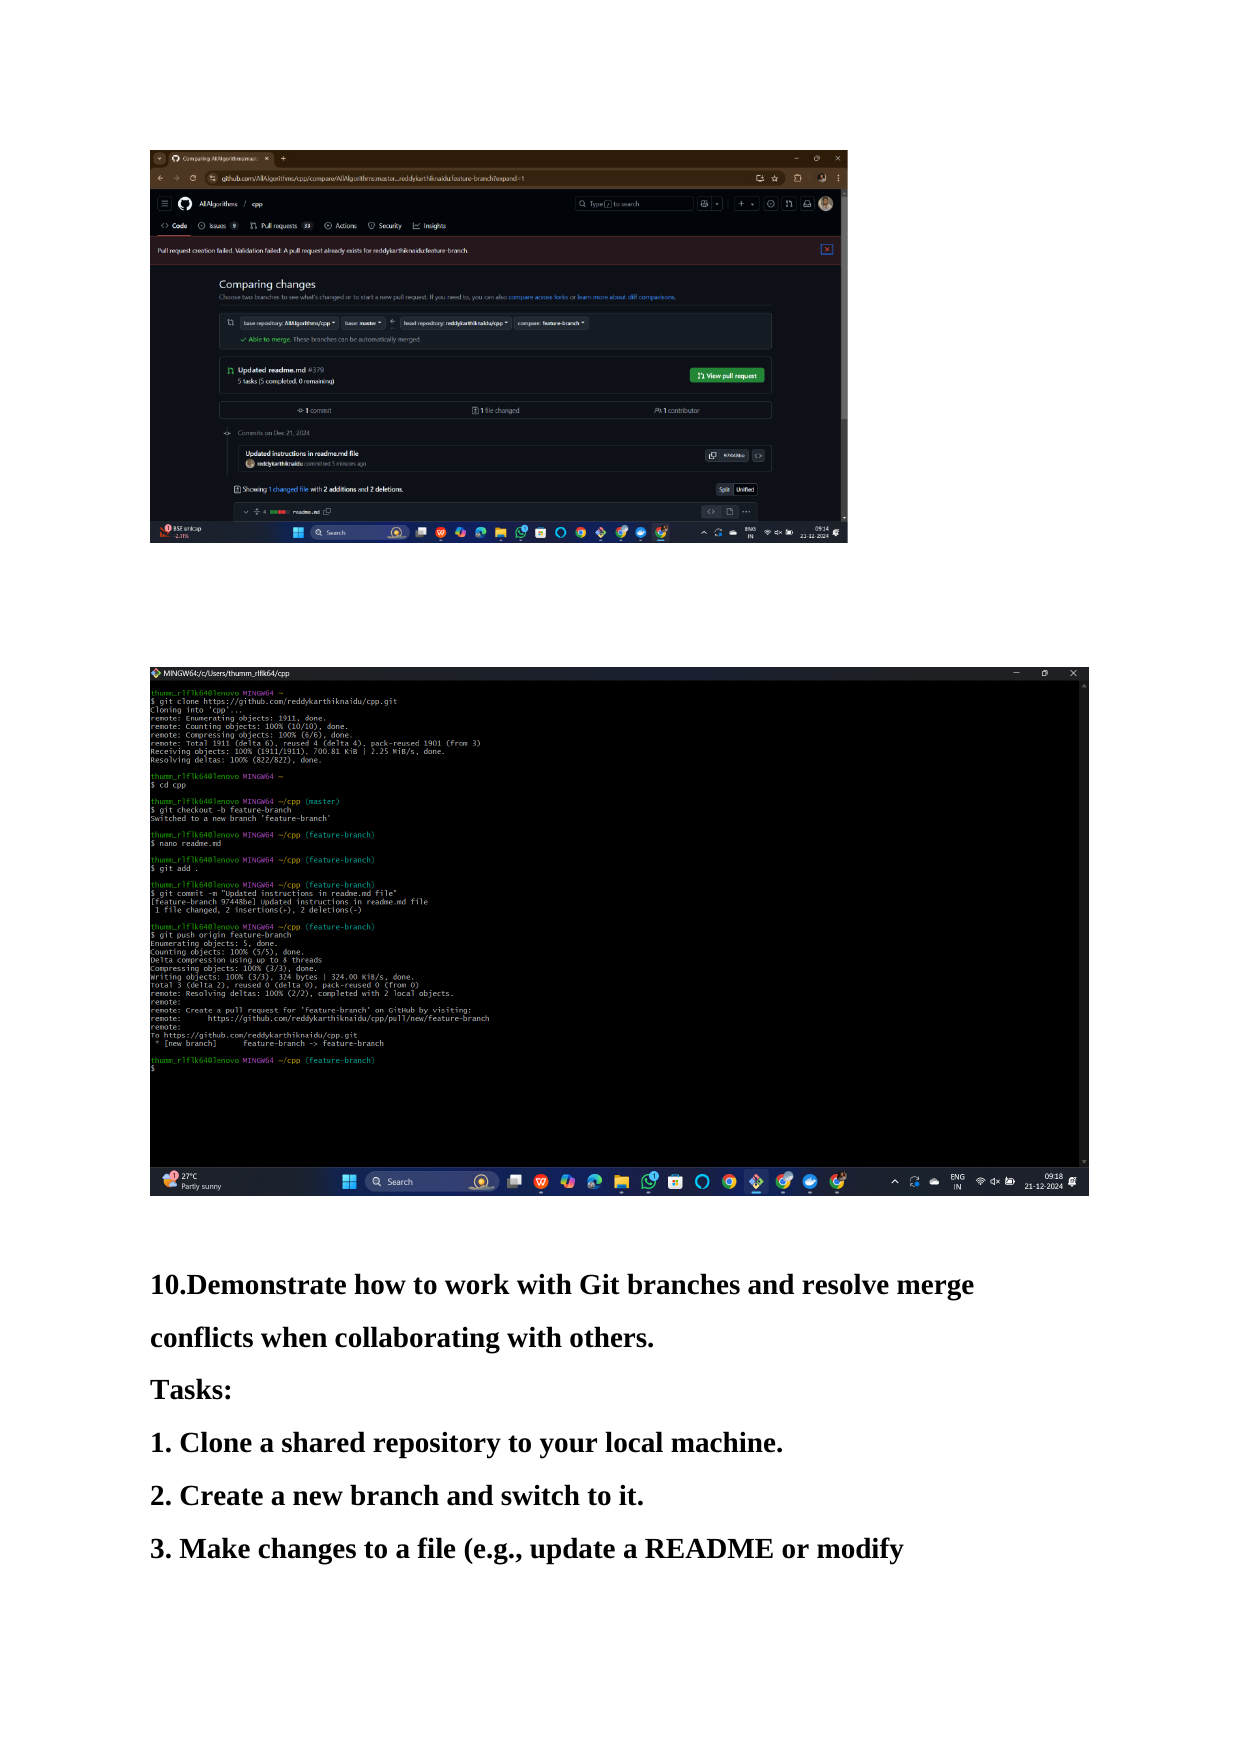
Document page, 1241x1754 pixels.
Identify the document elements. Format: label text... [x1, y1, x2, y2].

text 3. Make changes to a file (e.g., update a README or modify [150, 1531, 1090, 1564]
text 10.Demonstrate how to work with Git branches and resolve merge [150, 1267, 1090, 1300]
picture [150, 150, 848, 543]
text conflicts when collaborating with others. [150, 1320, 1090, 1353]
text Tasks: [150, 1372, 1090, 1406]
text 2. Create a new branch and switch to it. [150, 1478, 1090, 1512]
text 1. Clone a shared repository to your local machine. [150, 1425, 1090, 1459]
picture [150, 667, 1089, 1196]
